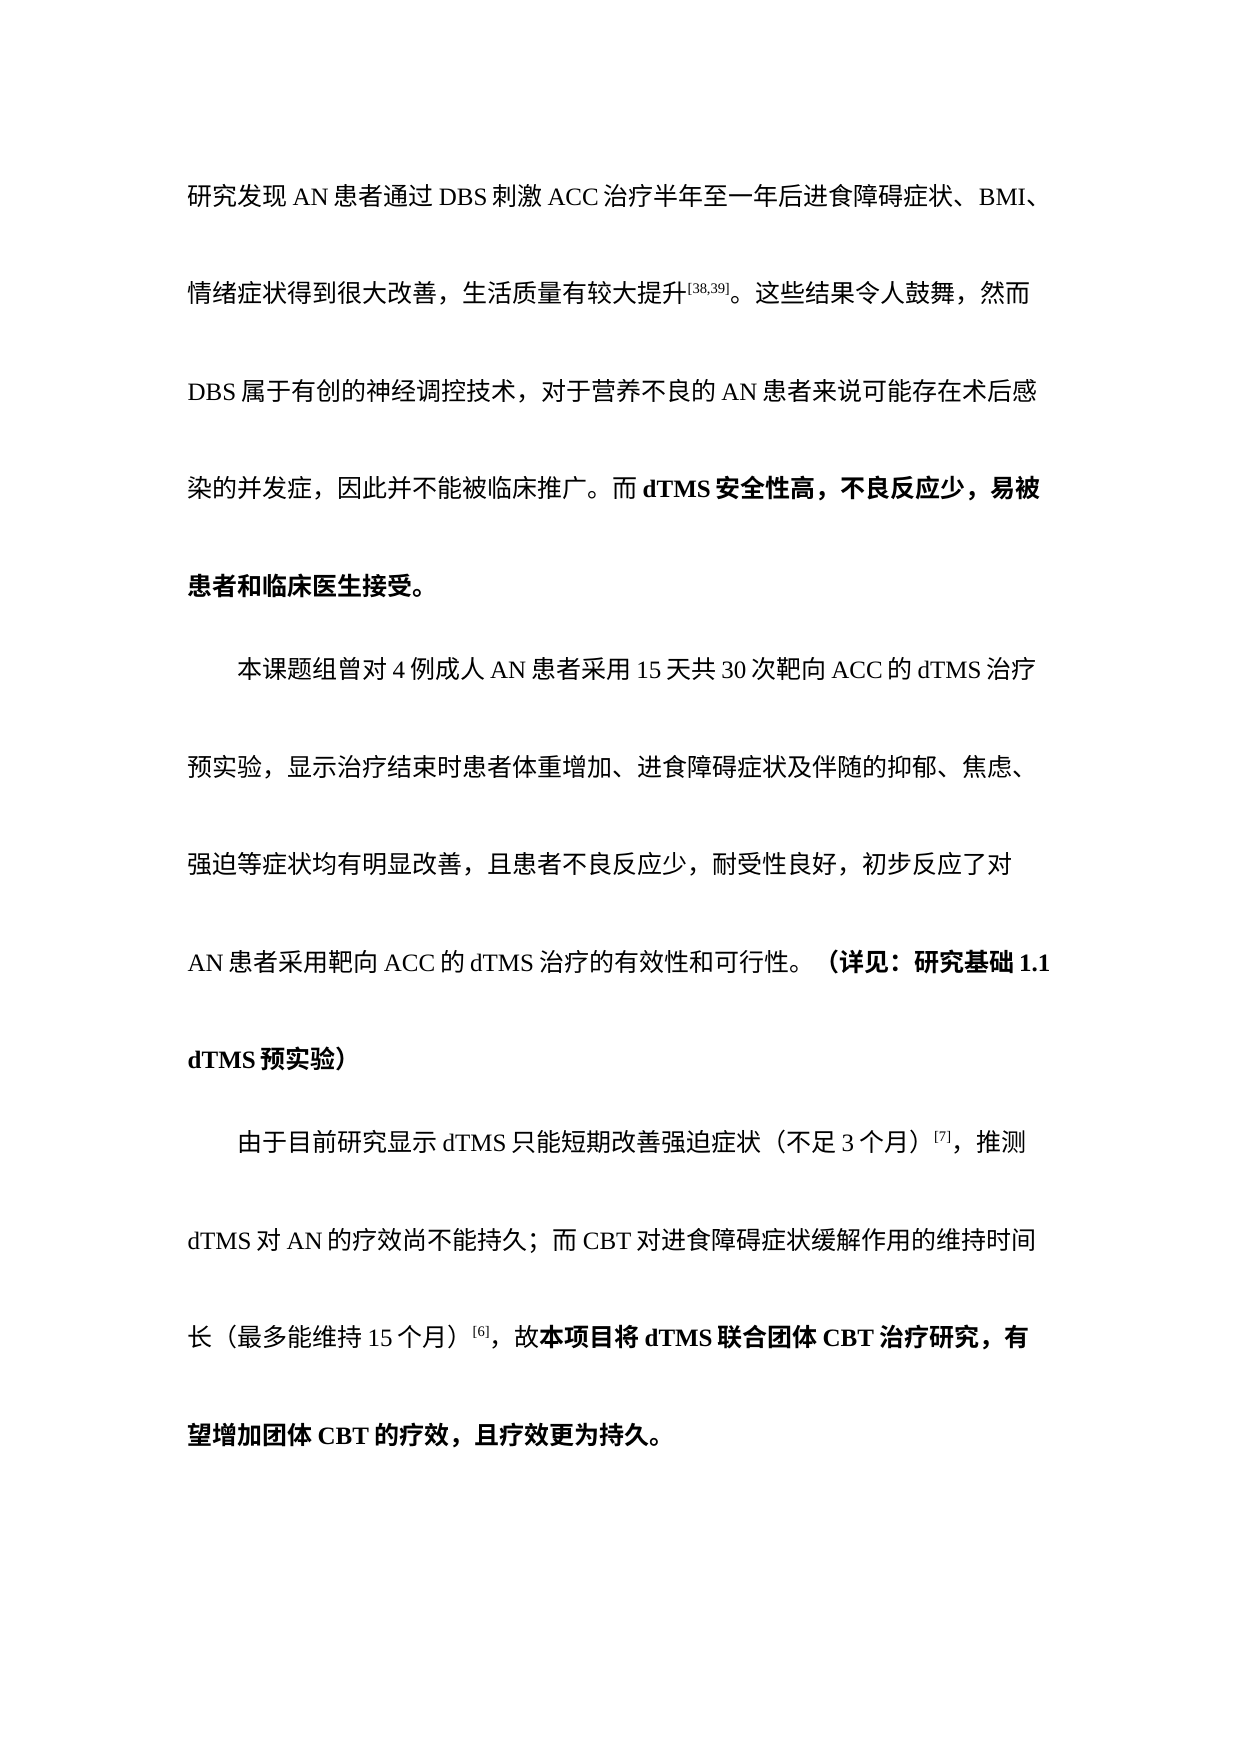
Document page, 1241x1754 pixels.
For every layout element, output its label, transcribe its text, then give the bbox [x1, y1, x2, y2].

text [187, 162, 1053, 617]
text 由于目前研究显示dTMS只能短期改善强迫症状（不足3个月）[7]，推测dTMS对AN的疗效尚不能持久；而CBT对进食障碍症状缓解作用的维持时间长（最多能维持15个月）[6]，故本项目将dTMS联合团体CBT治疗研究，有望增加团体CBT的疗效，且疗效更为持久。 [187, 1108, 1053, 1466]
text 本课题组曾对4例成人AN患者采用15天共30次靶向ACC的dTMS治疗预实验，显示治疗结束时患者体重增加、进食障碍症状及伴随的抑郁、焦虑、强迫等症状均有明显改善，且患者不良反应少，耐受性良好，初步反应了对AN患者采用靶向ACC的dTMS治疗的有效性和可行性。（详见：研究基础1.1 dTMS预实验） [187, 635, 1053, 1090]
